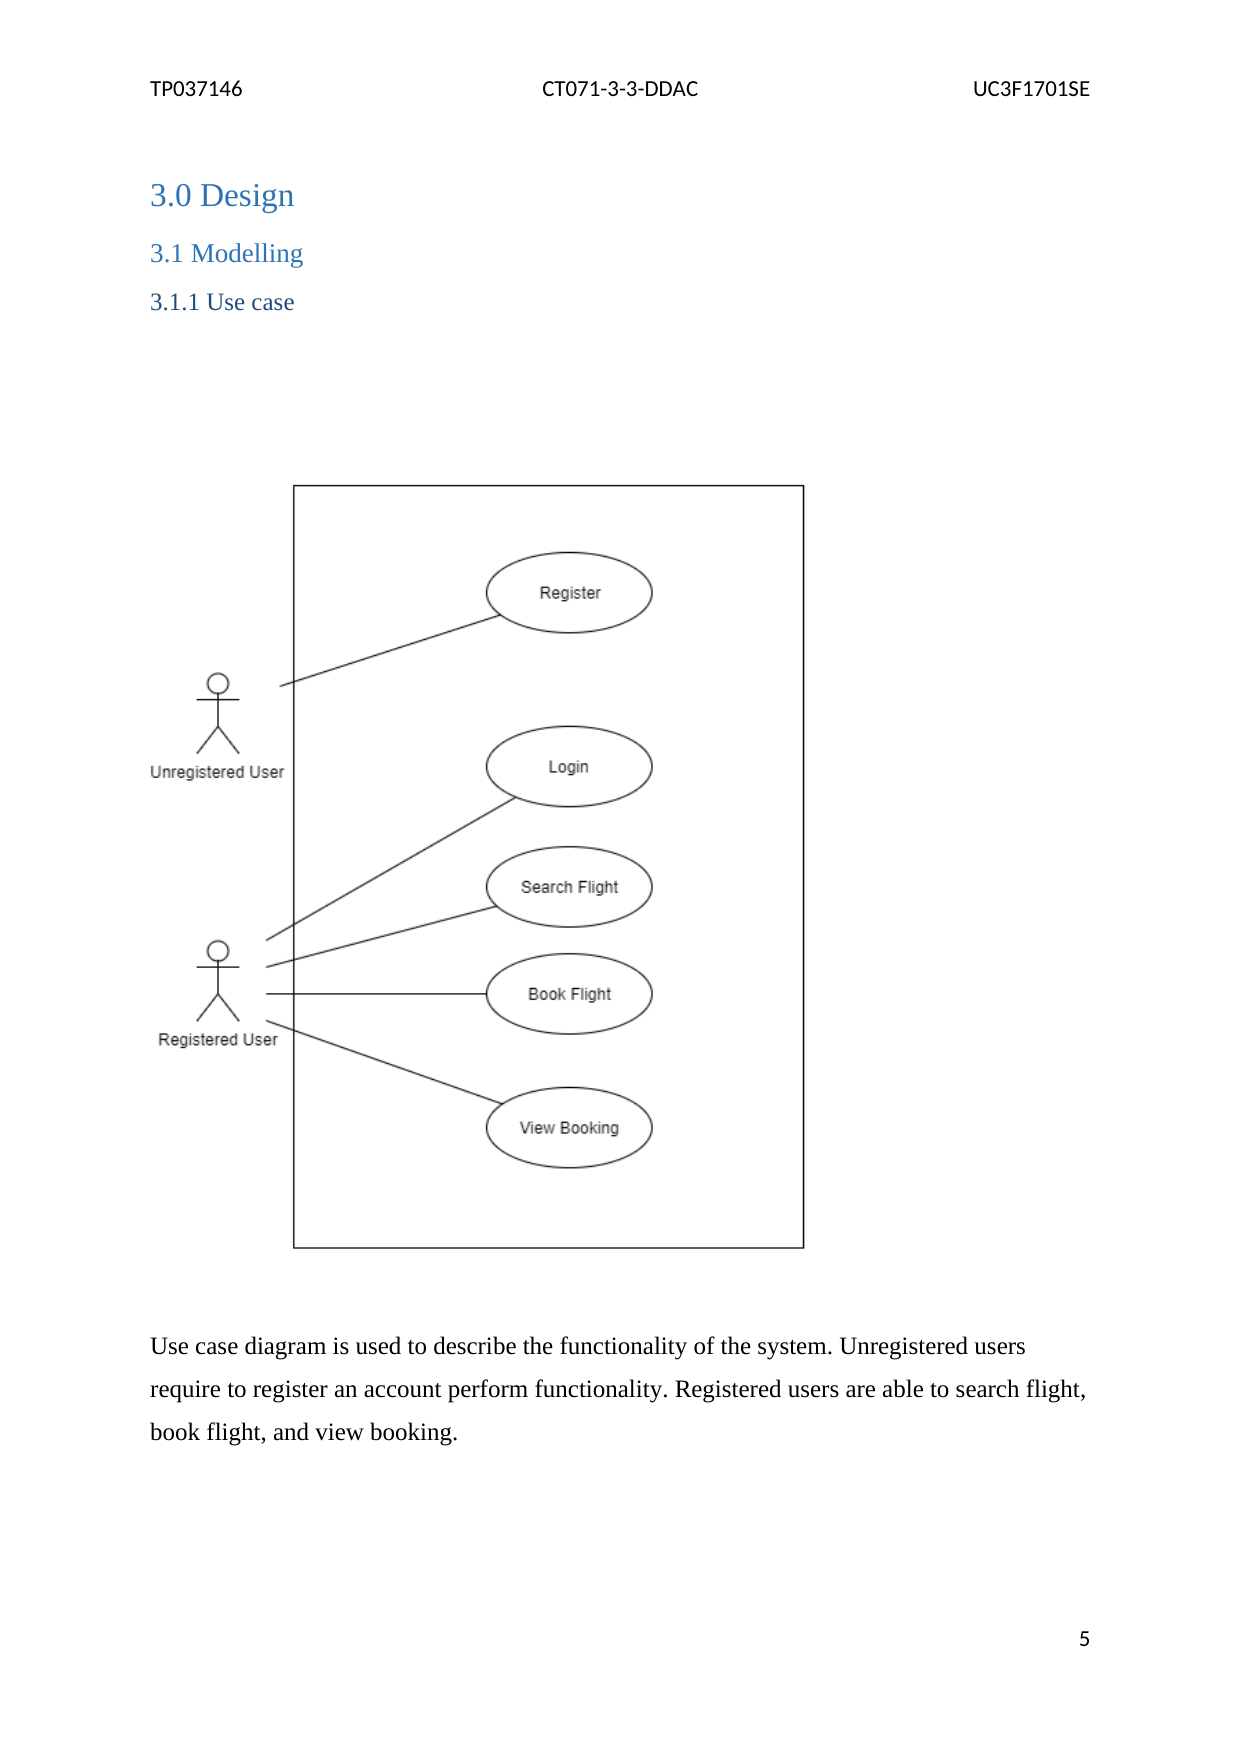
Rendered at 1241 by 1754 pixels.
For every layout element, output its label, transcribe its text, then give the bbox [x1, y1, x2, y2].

subtitle 3.0 Design [150, 175, 1090, 213]
subtitle 3.1 Modelling [150, 237, 1090, 268]
subtitle 3.1.1 Use case [150, 287, 1090, 316]
picture [150, 330, 1091, 1301]
text Use case diagram is used to describe the functionality of the system. Unregistered users require to register an account perform functionality. Registered users are able to search flight, book flight, and view booking. [150, 1331, 1090, 1446]
